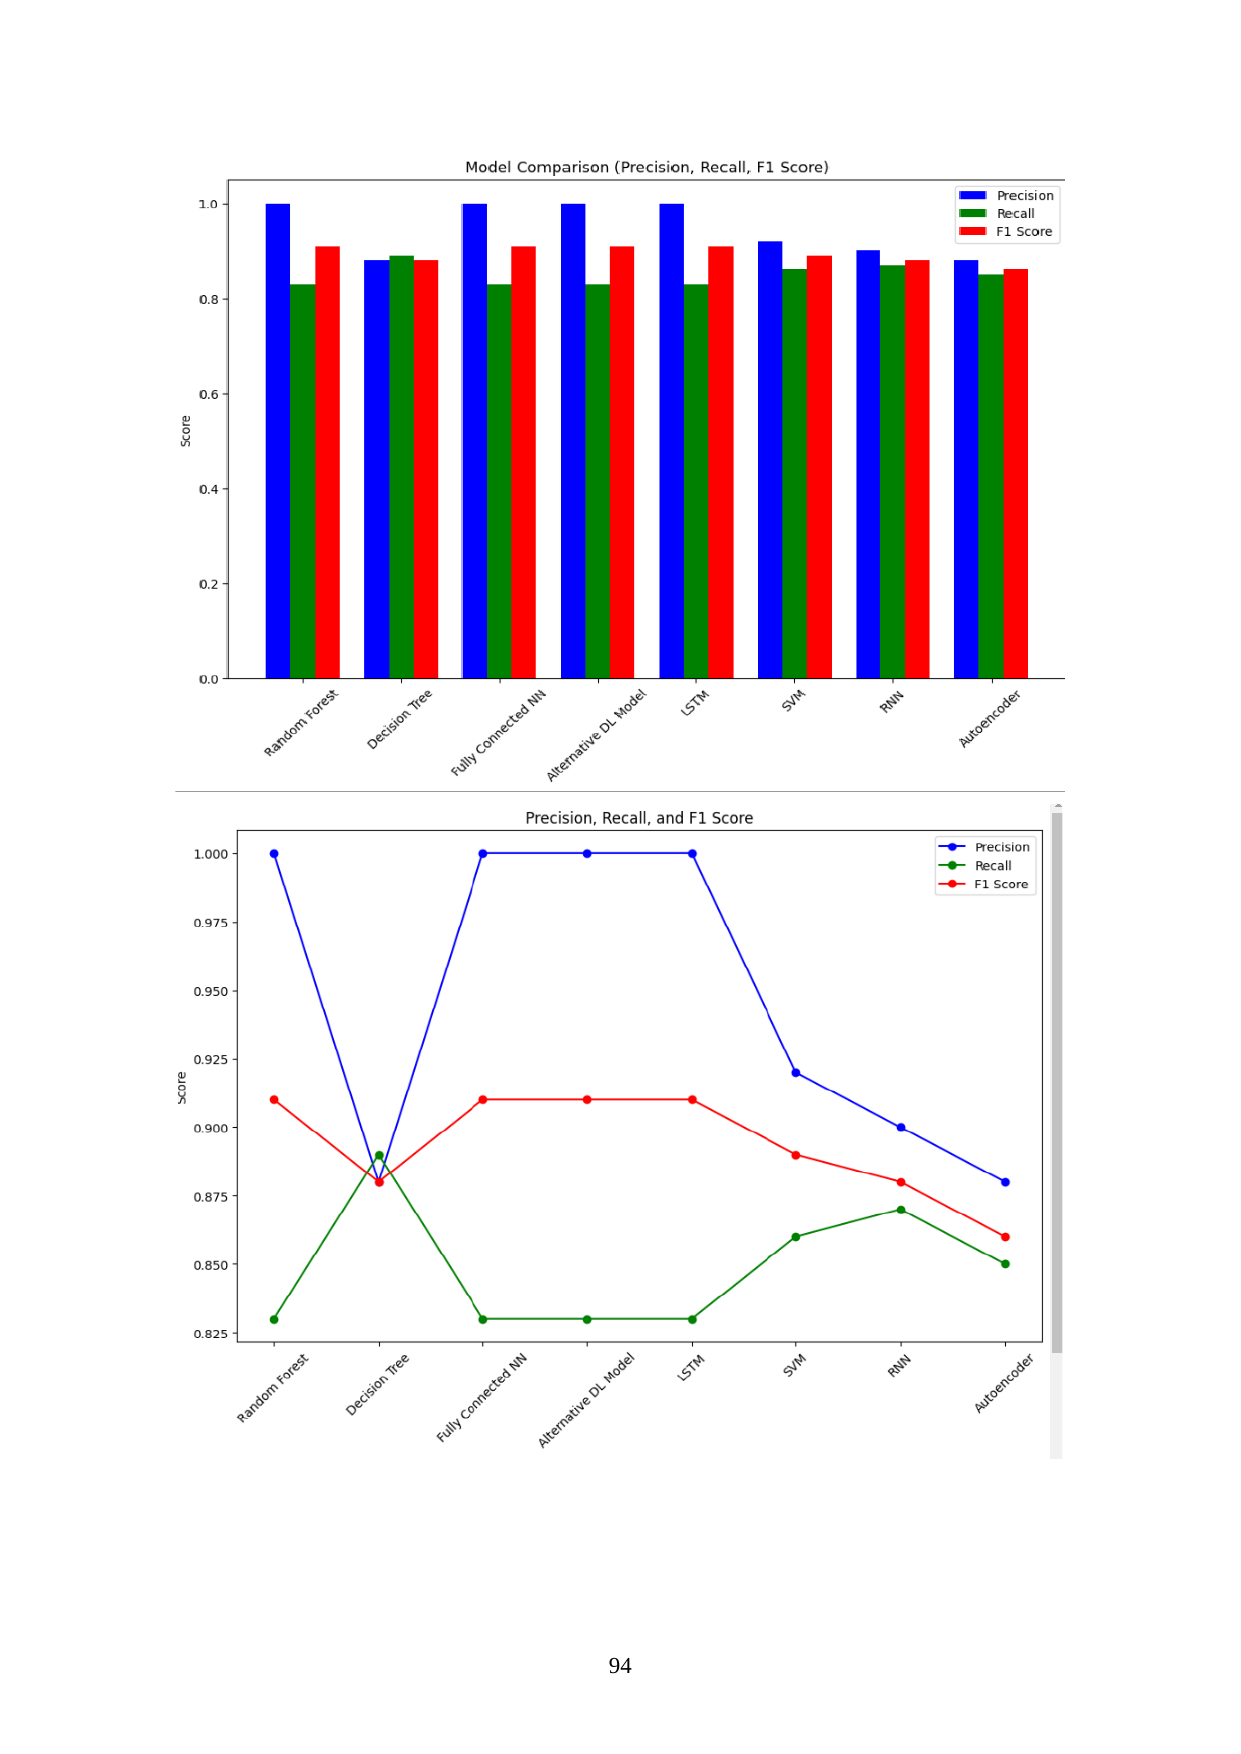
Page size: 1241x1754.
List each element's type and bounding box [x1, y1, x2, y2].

picture [175, 150, 1065, 792]
picture [178, 804, 1063, 1459]
